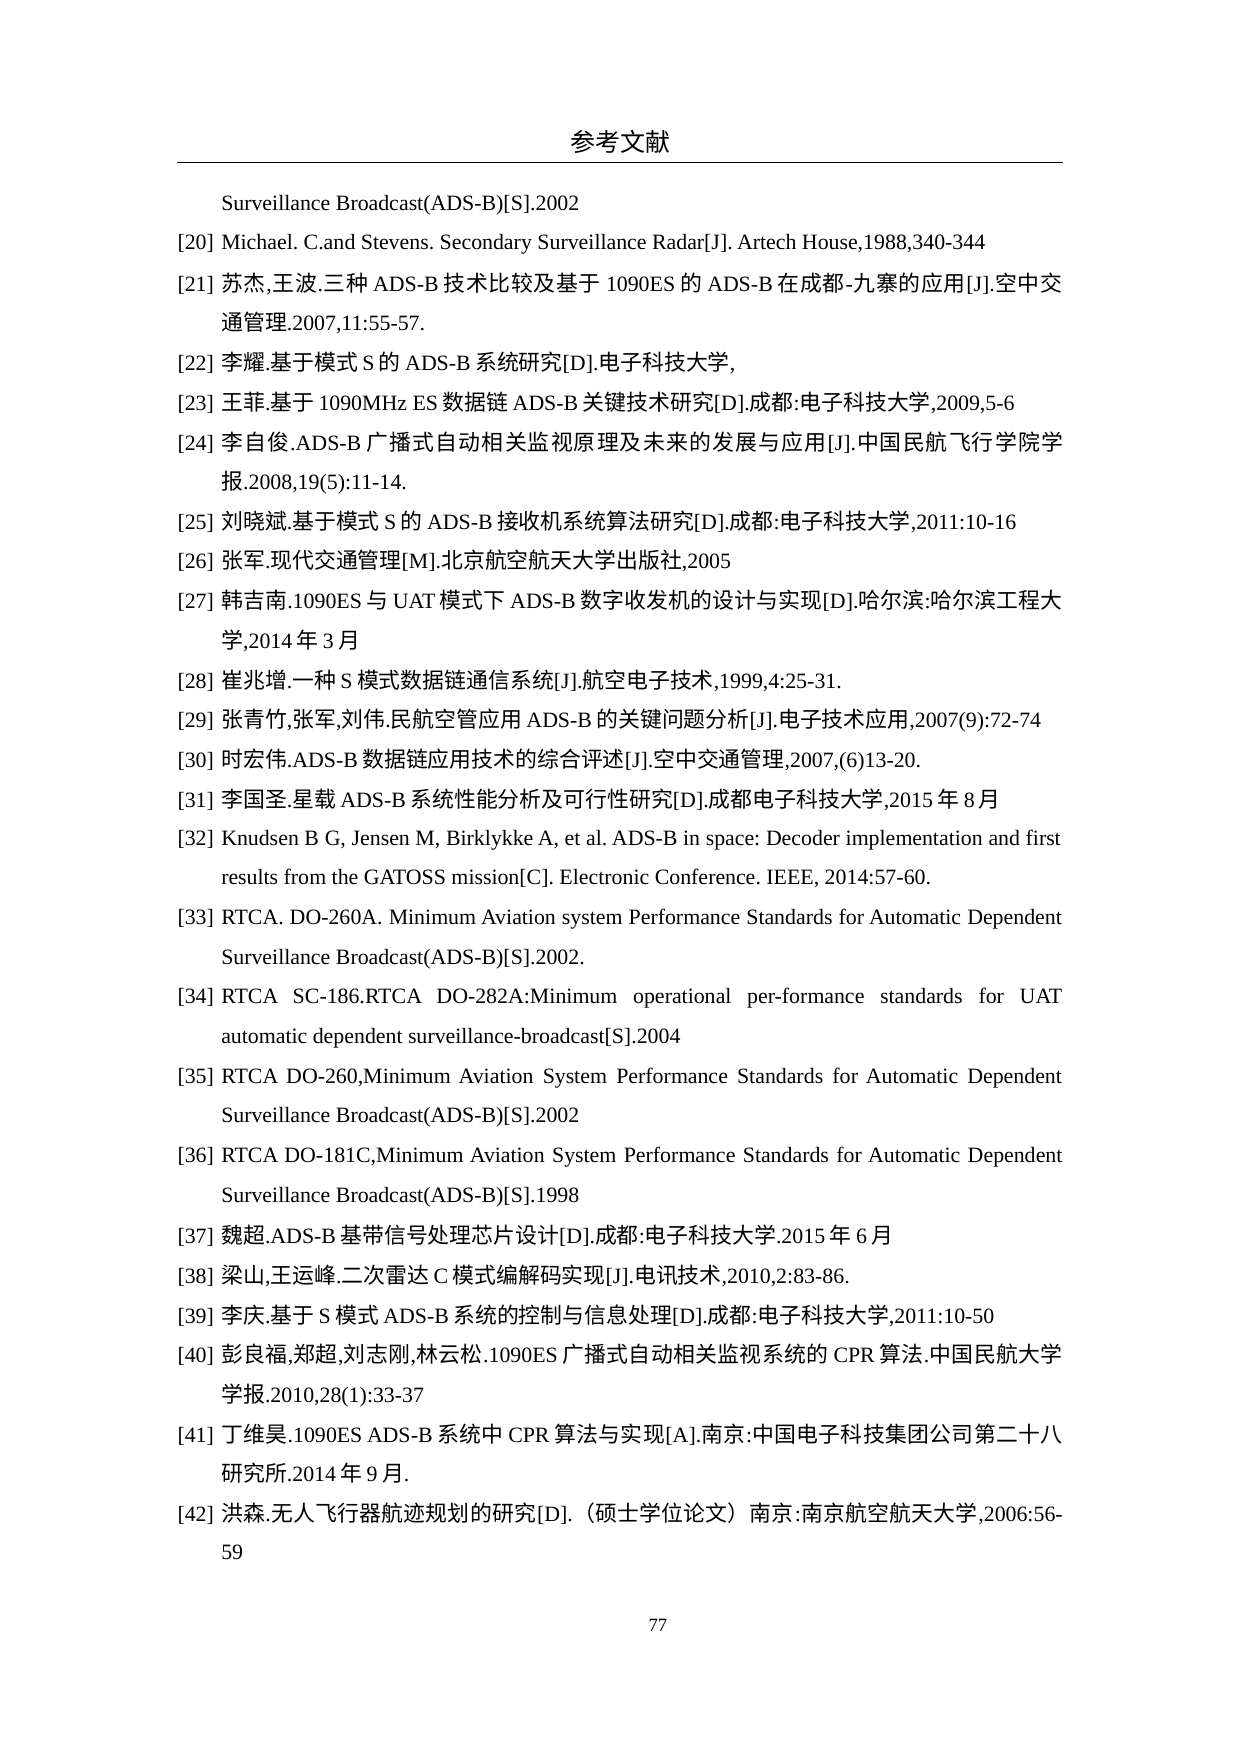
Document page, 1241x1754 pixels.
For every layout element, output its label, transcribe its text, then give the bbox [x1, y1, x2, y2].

list 李国圣.星载ADS-B系统性能分析及可行性研究[D].成都电子科技大学,2015年8月 [177, 778, 1063, 817]
list 李庆.基于S模式ADS-B系统的控制与信息处理[D].成都:电子科技大学,2011:10-50 [177, 1294, 1063, 1333]
list 丁维昊.1090ES ADS-B系统中CPR算法与实现[A].南京:中国电子科技集团公司第二十八研究所.2014年9月. [177, 1413, 1063, 1492]
list 刘晓斌.基于模式S的ADS-B接收机系统算法研究[D].成都:电子科技大学,2011:10-16 [177, 500, 1063, 539]
list RTCA SC-186.RTCA DO-282A:Minimum operational per-formance standards for UAT automatic dependent surveillance-broadcast[S].2004 [177, 976, 1063, 1056]
list 梁山,王运峰.二次雷达C模式编解码实现[J].电讯技术,2010,2:83-86. [177, 1254, 1063, 1294]
list 李耀.基于模式S的ADS-B系统研究[D].电子科技大学, [177, 341, 1063, 381]
list 张军.现代交通管理[M].北京航空航天大学出版社,2005 [177, 539, 1063, 579]
list 李自俊.ADS-B广播式自动相关监视原理及未来的发展与应用[J].中国民航飞行学院学报.2008,19(5):11-14. [177, 421, 1063, 500]
list 洪森.无人飞行器航迹规划的研究[D].（硕士学位论文）南京:南京航空航天大学,2006:56-59 [177, 1492, 1063, 1571]
list Knudsen B G, Jensen M, Birklykke A, et al. ADS-B in space: Decoder implementation and first results from the GATOSS mission[C]. Electronic Conference. IEEE, 2014:57-60. [177, 817, 1063, 897]
list RTCA DO-181C,Minimum Aviation System Performance Standards for Automatic Dependent Surveillance Broadcast(ADS-B)[S].1998 [177, 1135, 1063, 1214]
list 崔兆增.一种S模式数据链通信系统[J].航空电子技术,1999,4:25-31. [177, 659, 1063, 698]
list 张青竹,张军,刘伟.民航空管应用ADS-B的关键问题分析[J].电子技术应用,2007(9):72-74 [177, 698, 1063, 738]
list RTCA DO-260,Minimum Aviation System Performance Standards for Automatic Dependent Surveillance Broadcast(ADS-B)[S].2002 [177, 1056, 1063, 1135]
list 王菲.基于1090MHz ES数据链ADS-B关键技术研究[D].成都:电子科技大学,2009,5-6 [177, 381, 1063, 421]
list Michael. C.and Stevens. Secondary Surveillance Radar[J]. Artech House,1988,340-344 [177, 222, 1063, 262]
list 魏超.ADS-B基带信号处理芯片设计[D].成都:电子科技大学.2015年6月 [177, 1214, 1063, 1254]
list 韩吉南.1090ES与UAT模式下ADS-B数字收发机的设计与实现[D].哈尔滨:哈尔滨工程大学,2014年3月 [177, 579, 1063, 659]
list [177, 182, 1063, 222]
list RTCA. DO-260A. Minimum Aviation system Performance Standards for Automatic Dependent Surveillance Broadcast(ADS-B)[S].2002. [177, 897, 1063, 976]
list 苏杰,王波.三种ADS-B技术比较及基于1090ES的ADS-B在成都-九寨的应用[J].空中交通管理.2007,11:55-57. [177, 262, 1063, 341]
list 时宏伟.ADS-B数据链应用技术的综合评述[J].空中交通管理,2007,(6)13-20. [177, 738, 1063, 778]
list 彭良福,郑超,刘志刚,林云松.1090ES广播式自动相关监视系统的CPR算法.中国民航大学学报.2010,28(1):33-37 [177, 1333, 1063, 1413]
